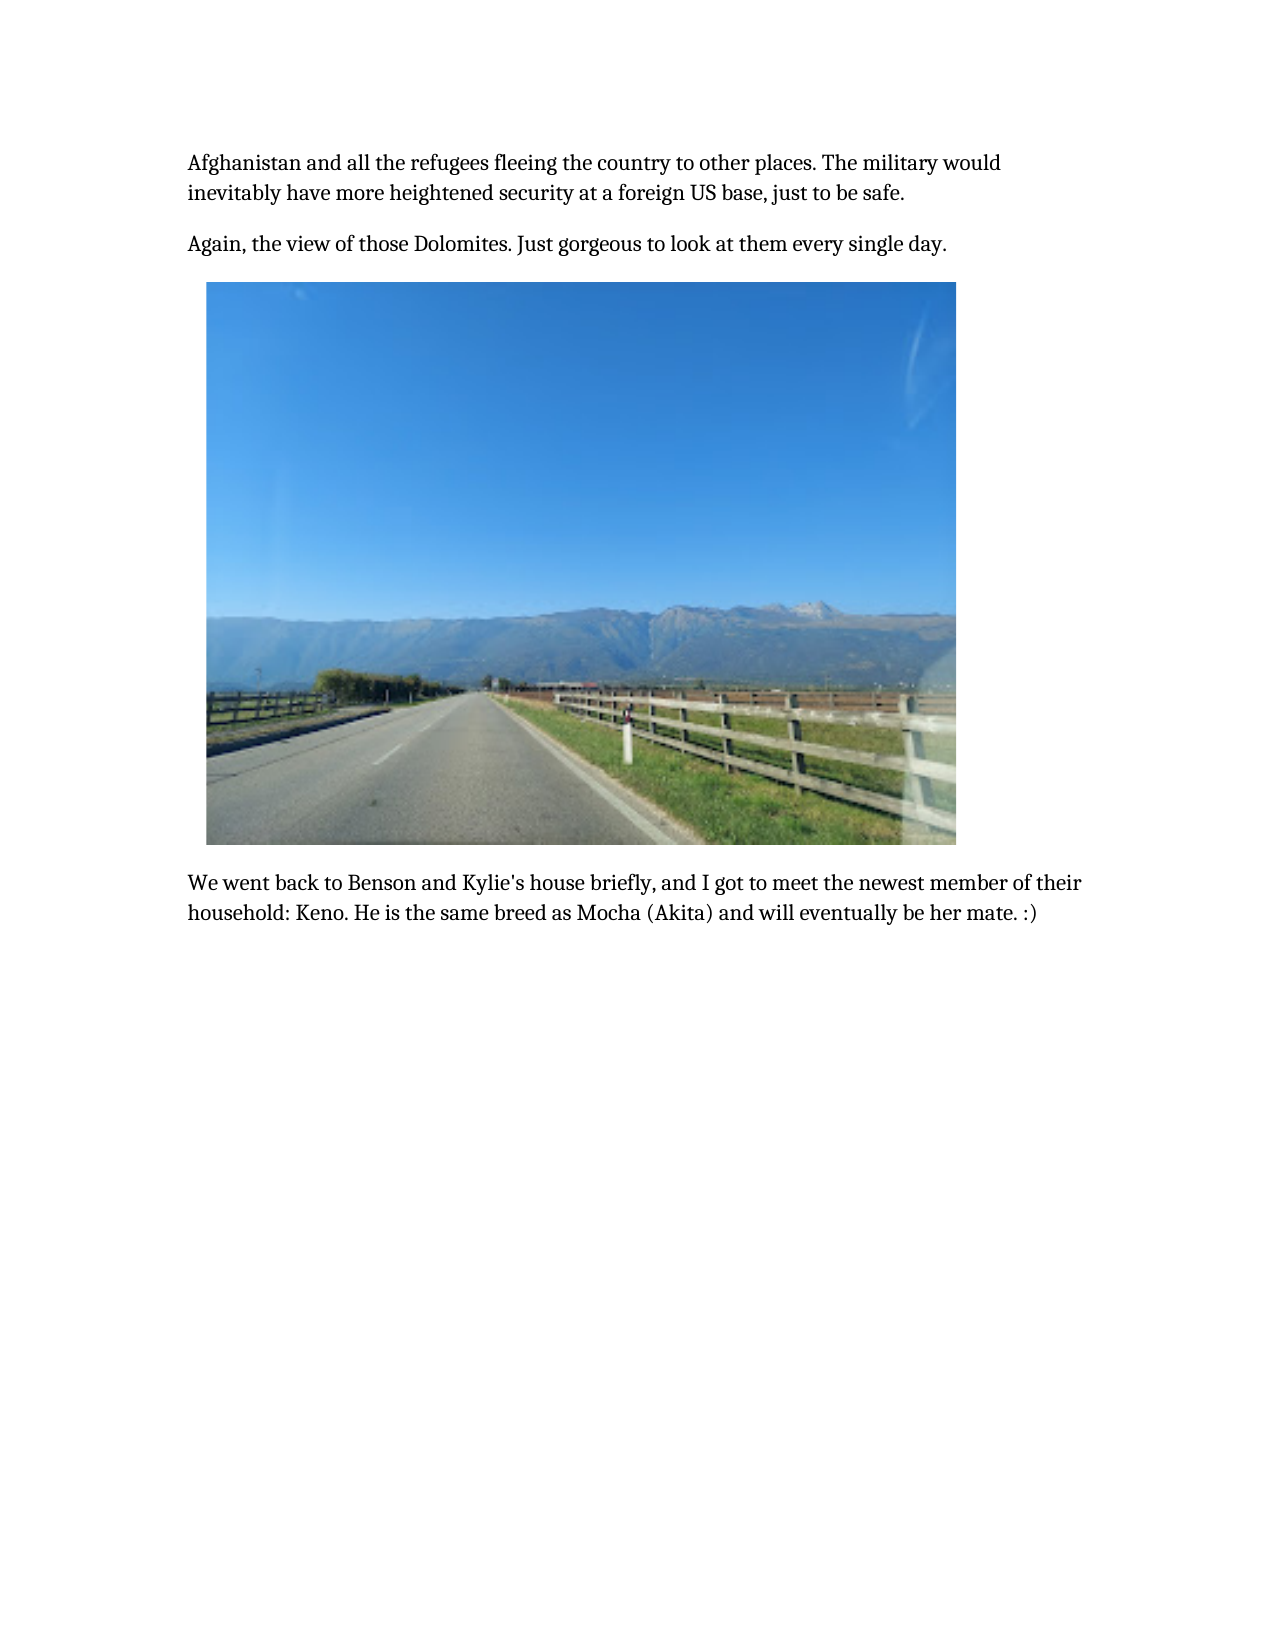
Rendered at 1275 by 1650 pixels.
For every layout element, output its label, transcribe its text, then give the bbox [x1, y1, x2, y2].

text We went back to Benson and Kylie's house briefly, and I got to meet the newest member of their household: Keno. He is the same breed as Mocha (Akita) and will eventually be her mate. :) [187, 869, 1087, 926]
picture [206, 282, 957, 845]
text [187, 150, 1087, 207]
text Again, the view of those Dolomites. Just gorgeous to look at them every single day. [187, 231, 1087, 258]
